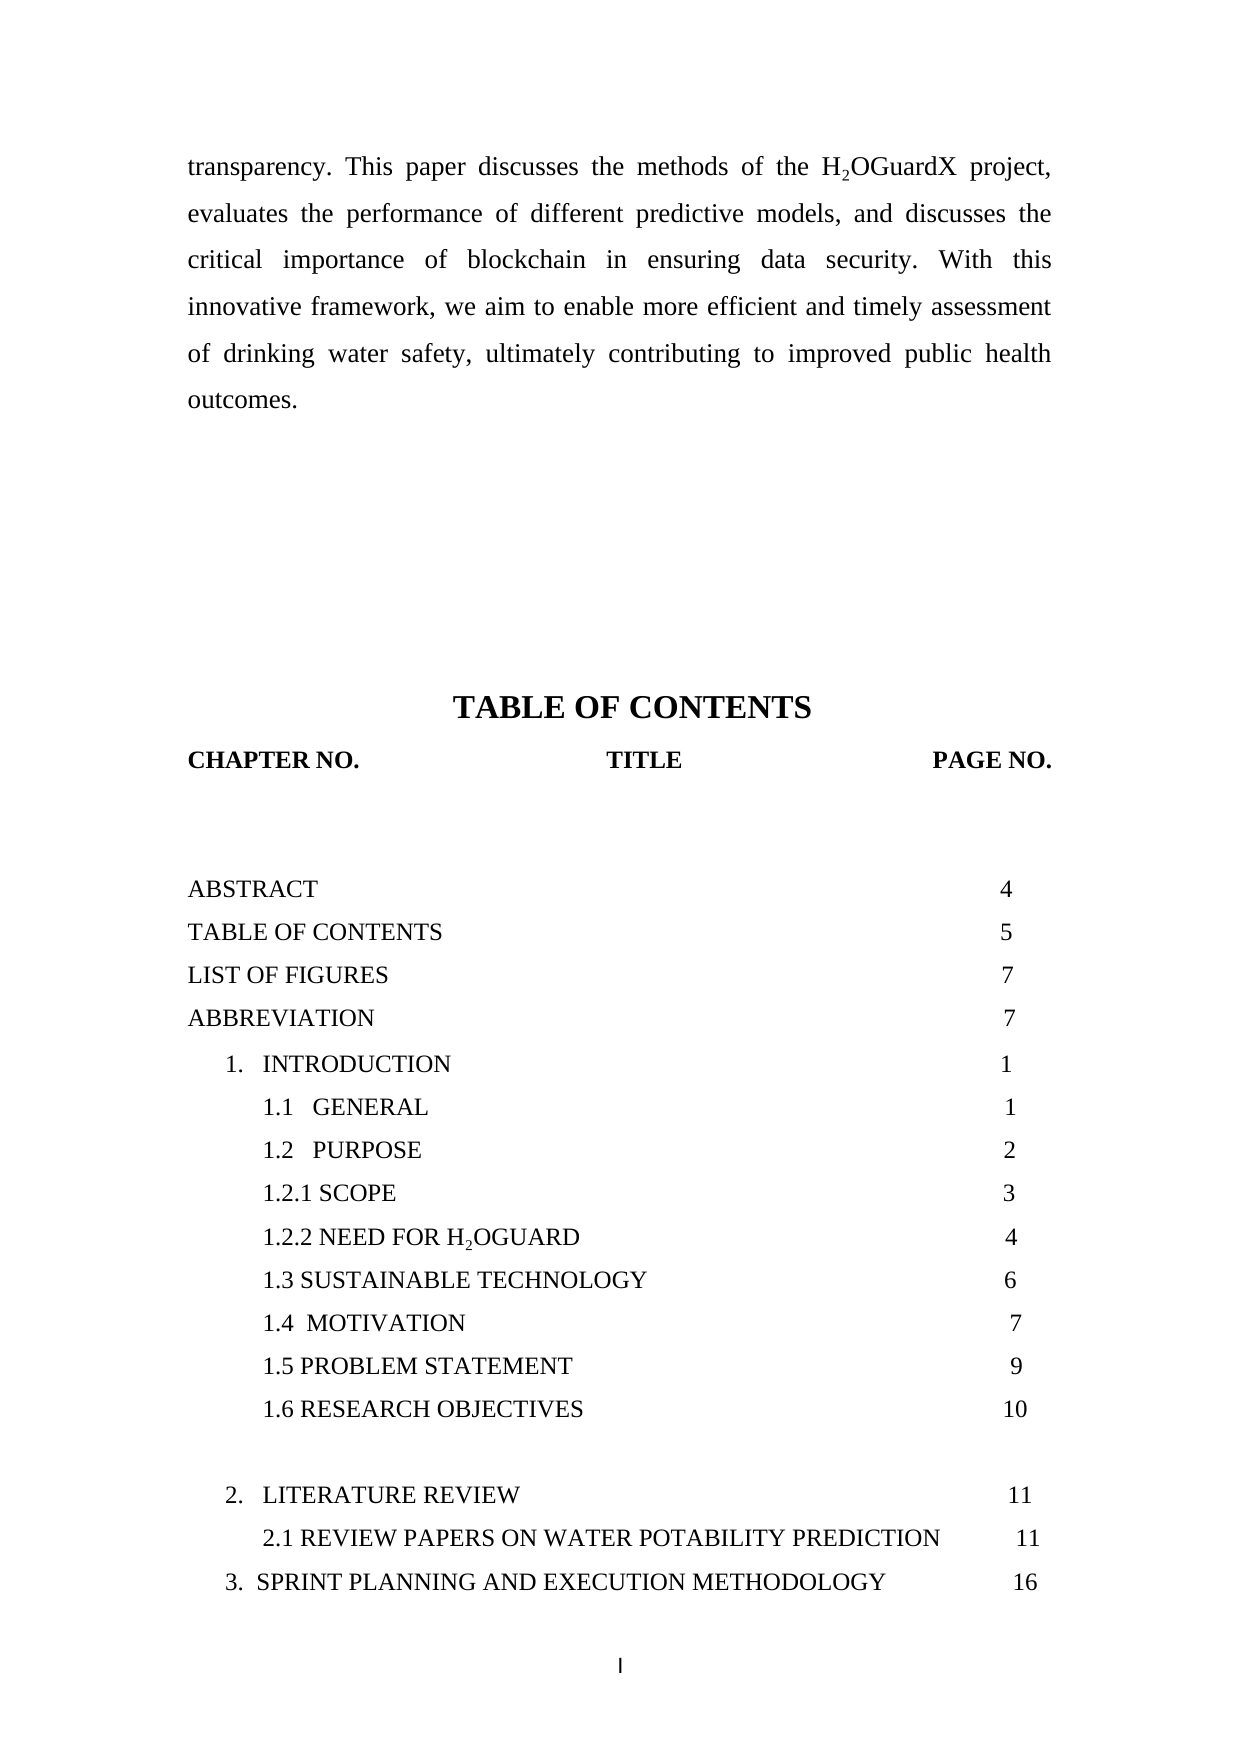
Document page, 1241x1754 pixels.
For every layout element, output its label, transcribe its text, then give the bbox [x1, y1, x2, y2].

text 1.5 PROBLEM STATEMENT 9 [187, 1351, 1052, 1380]
text ABSTRACT 4 [187, 874, 1052, 903]
text ABBREVIATION 7 [187, 1003, 1052, 1032]
text 1.6 RESEARCH OBJECTIVES 10 [187, 1394, 1052, 1423]
text 1.1 GENERAL 1 [187, 1092, 1052, 1121]
text 3. SPRINT PLANNING AND EXECUTION METHODOLOGY 16 [187, 1567, 1052, 1595]
text 1.3 SUSTAINABLE TECHNOLOGY 6 [187, 1265, 1052, 1293]
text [187, 150, 1053, 414]
text 1.2 PURPOSE 2 [187, 1135, 1052, 1164]
text LIST OF FIGURES 7 [187, 960, 1052, 989]
text CHAPTER NO. TITLE PAGE NO. [187, 745, 1052, 773]
list INTRODUCTION 1 [225, 1049, 1052, 1078]
text TABLE OF CONTENTS [187, 687, 1052, 726]
text 1.4 MOTIVATION 7 [187, 1308, 1052, 1337]
text 1.2.1 SCOPE 3 [187, 1178, 1052, 1207]
list LITERATURE REVIEW 11 [225, 1480, 1052, 1509]
text 1.2.2 NEED FOR H₂OGUARD 4 [187, 1222, 1052, 1250]
text 2.1 REVIEW PAPERS ON WATER POTABILITY PREDICTION 11 [187, 1523, 1052, 1552]
text TABLE OF CONTENTS 5 [187, 917, 1052, 946]
